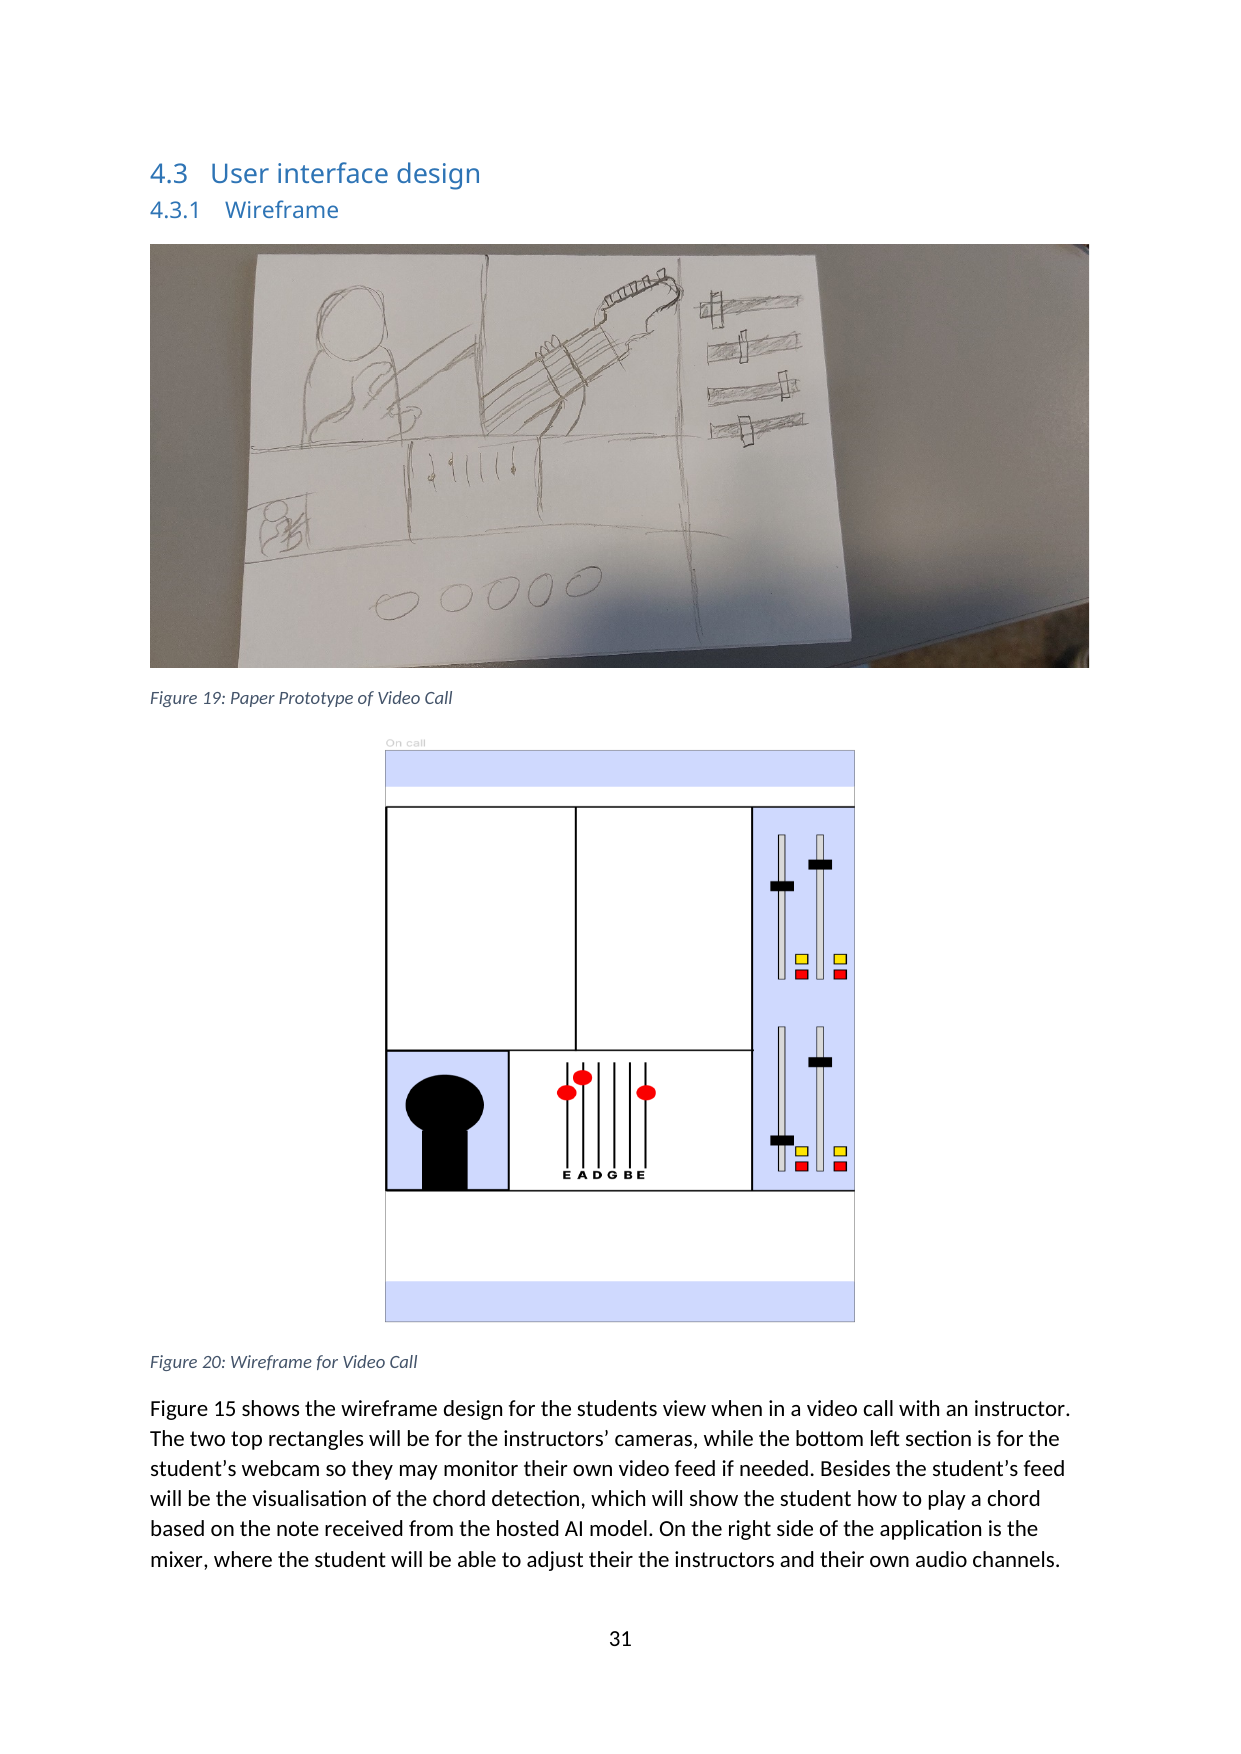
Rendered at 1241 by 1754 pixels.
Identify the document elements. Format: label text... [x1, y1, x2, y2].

picture [376, 730, 864, 1332]
subtitle User interface design [150, 154, 1090, 191]
picture [150, 244, 1090, 668]
subtitle Wireframe [150, 194, 1090, 225]
text Figure 15 shows the wireframe design for the students view when in a video call with an instructor. The two top rectangles will be for the instructors’ cameras, while the bottom left section is for the student’s webcam so they may monitor their own video feed if needed. Besides the student’s feed will be the visualisation of the chord detection, which will show the student how to play a chord based on the note received from the hosted AI model. On the right side of the application is the mixer, where the student will be able to adjust their the instructors and their own audio channels. [150, 1394, 1090, 1573]
